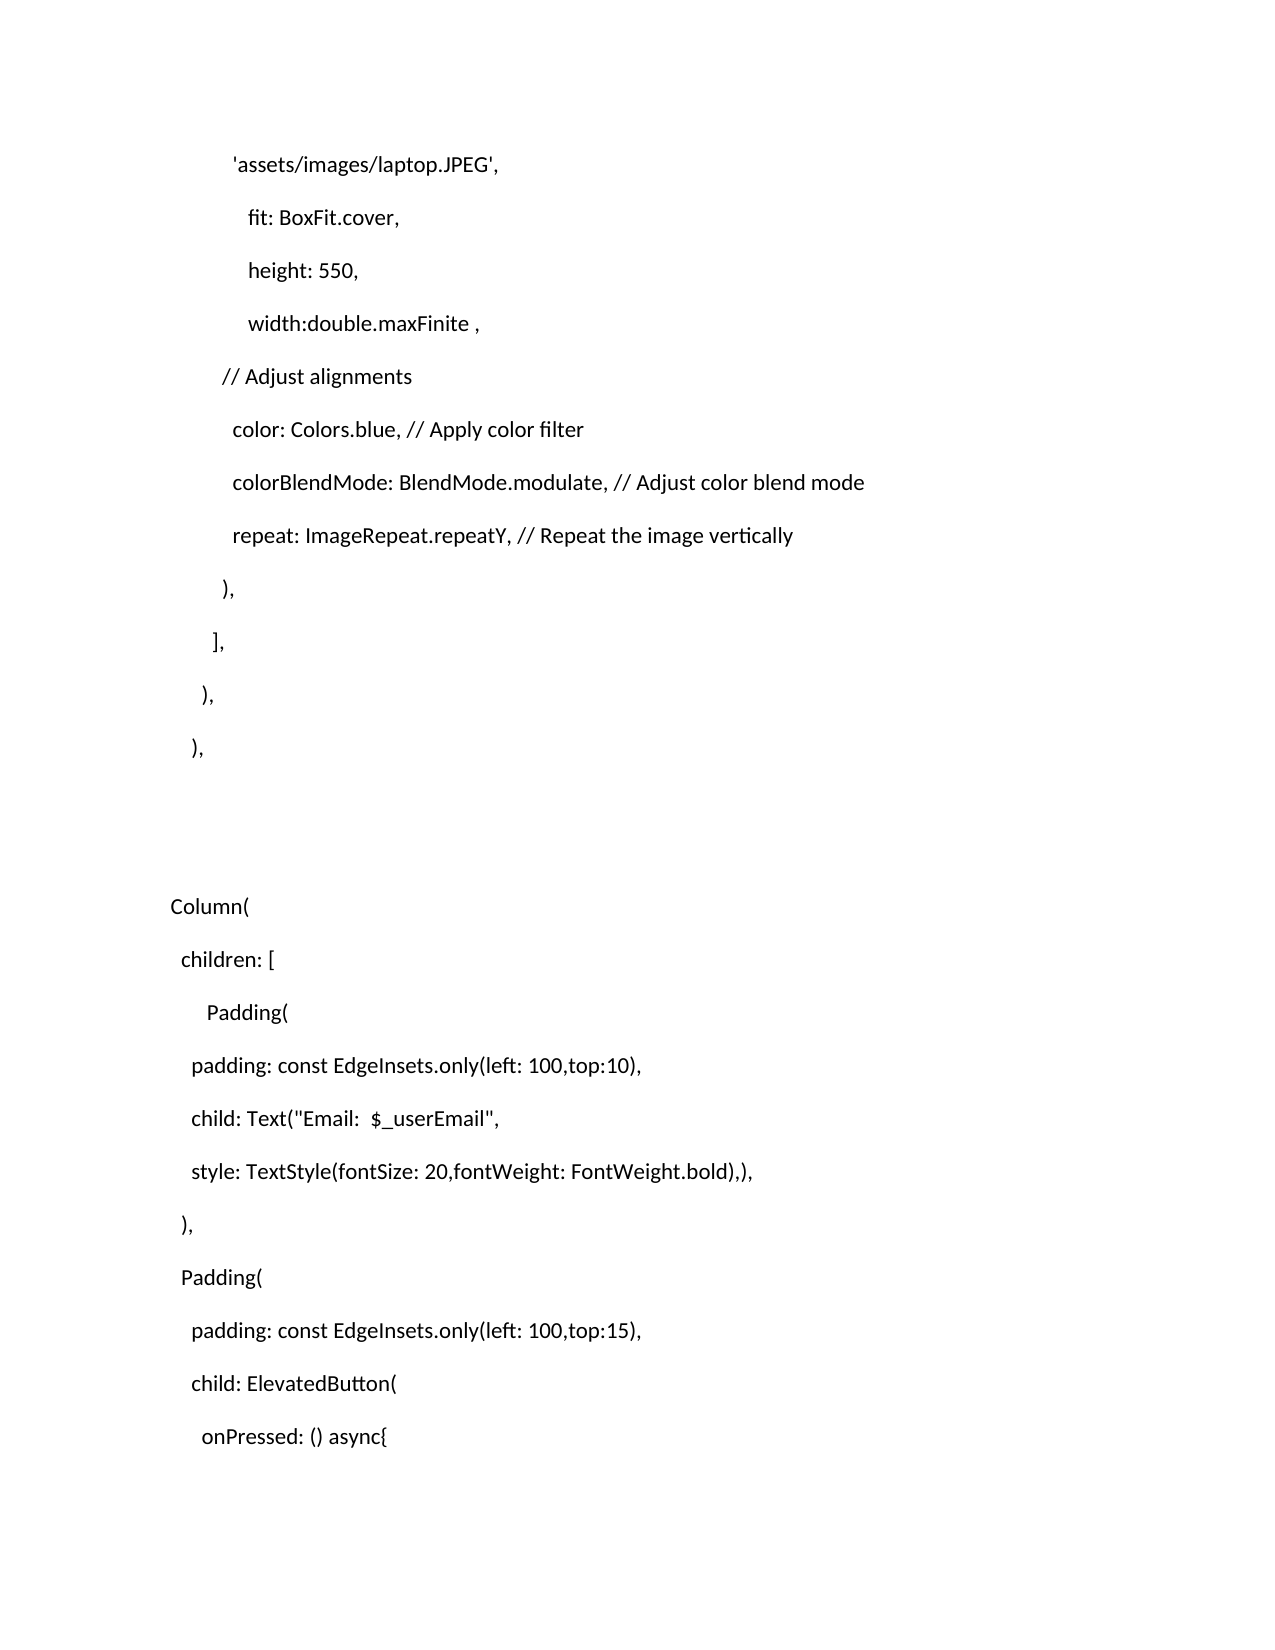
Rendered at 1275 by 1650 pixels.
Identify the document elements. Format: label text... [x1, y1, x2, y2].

text onPressed: () async{ [150, 1422, 1125, 1451]
text ], [150, 627, 1125, 655]
text ), [150, 680, 1125, 708]
text child: Text("Email: $_userEmail", [150, 1104, 1125, 1132]
text colorBlendMode: BlendMode.modulate, // Adjust color blend mode [150, 468, 1125, 496]
text Padding( [150, 998, 1125, 1026]
text width:double.maxFinite , [150, 309, 1125, 337]
text repeat: ImageRepeat.repeatY, // Repeat the image vertically [150, 521, 1125, 549]
text color: Colors.blue, // Apply color filter [150, 415, 1125, 443]
text fit: BoxFit.cover, [150, 203, 1125, 231]
text child: ElevatedButton( [150, 1369, 1125, 1397]
text children: [ [150, 945, 1125, 973]
text style: TextStyle(fontSize: 20,fontWeight: FontWeight.bold),), [150, 1157, 1125, 1185]
text Padding( [150, 1263, 1125, 1291]
text ), [150, 733, 1125, 761]
text // Adjust alignments [150, 362, 1125, 390]
text padding: const EdgeInsets.only(left: 100,top:10), [150, 1051, 1125, 1079]
text 'assets/images/laptop.JPEG', [150, 150, 1125, 178]
text Column( [150, 892, 1125, 920]
text ), [150, 574, 1125, 602]
text padding: const EdgeInsets.only(left: 100,top:15), [150, 1316, 1125, 1344]
text height: 550, [150, 256, 1125, 284]
text ), [150, 1210, 1125, 1238]
